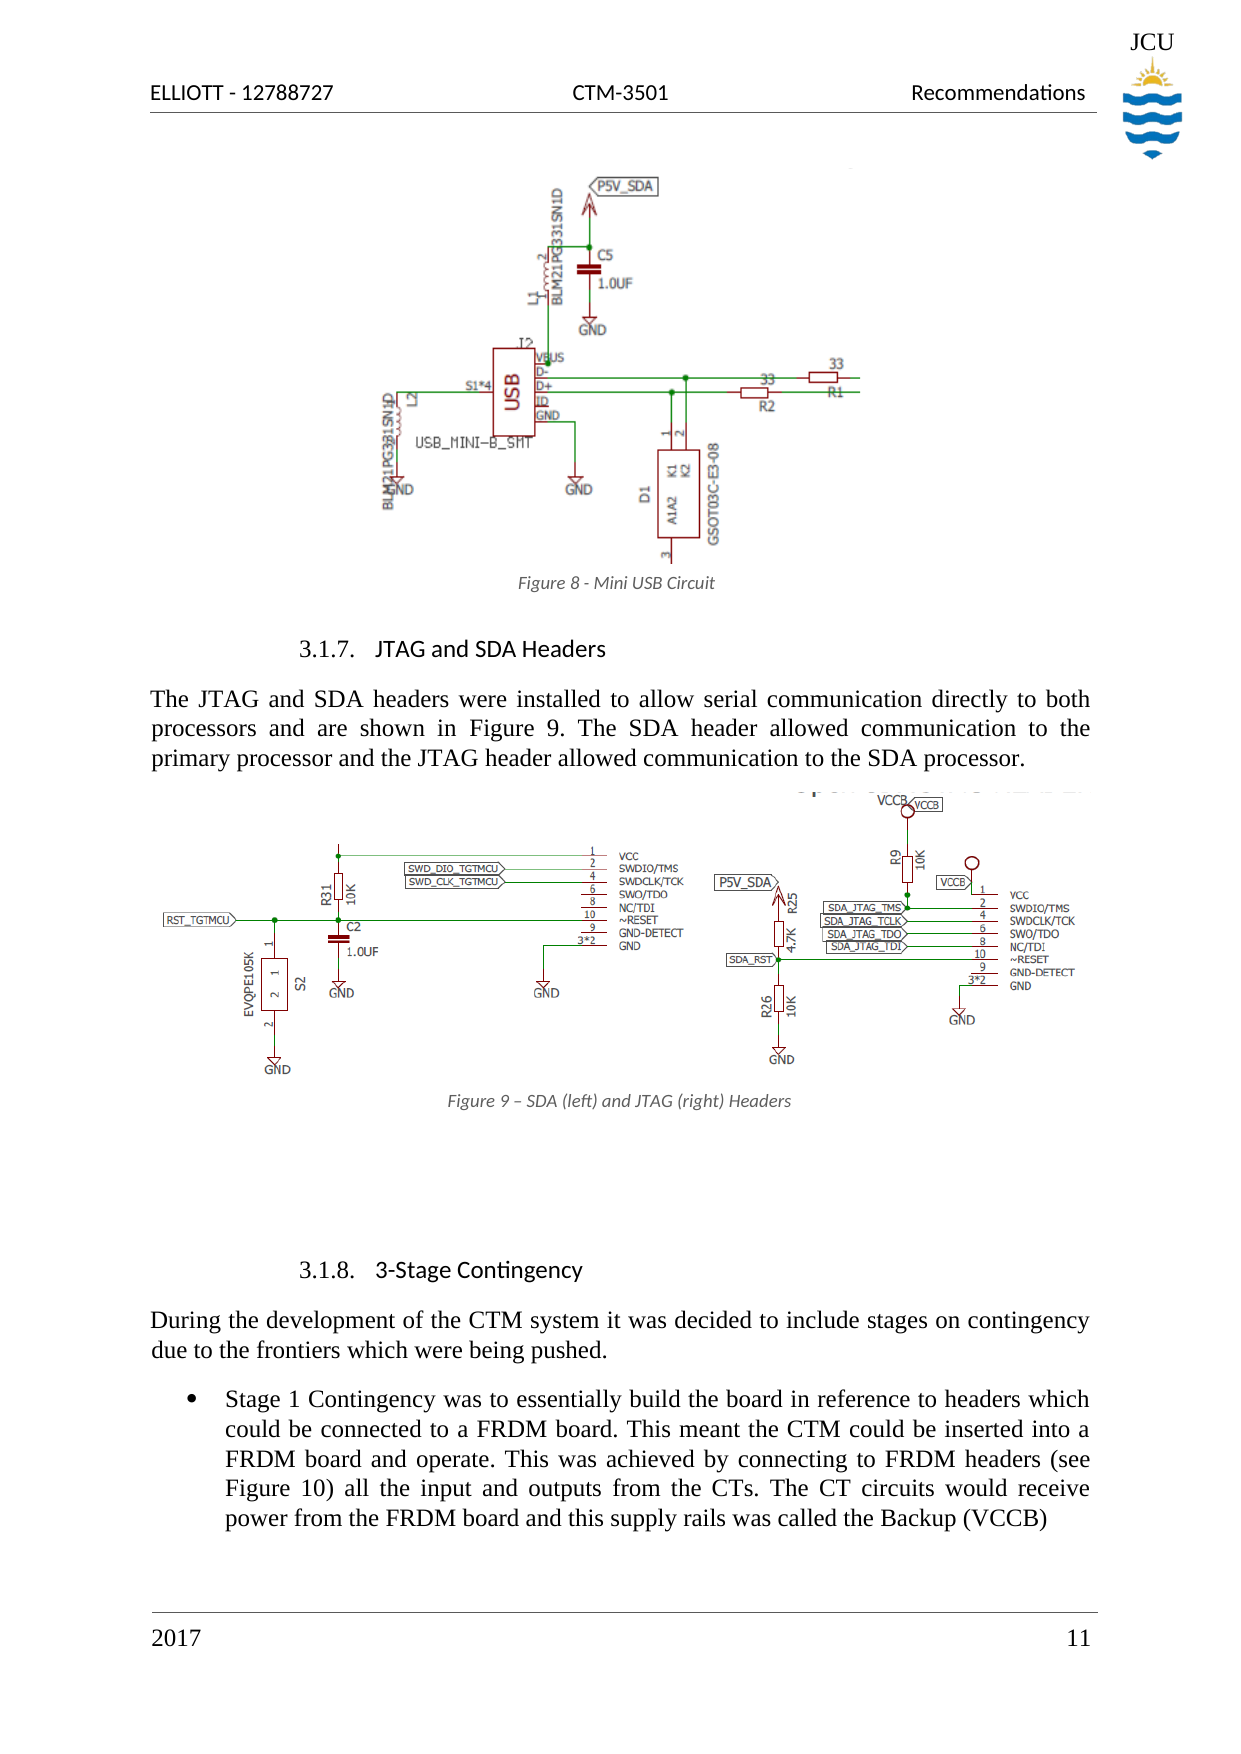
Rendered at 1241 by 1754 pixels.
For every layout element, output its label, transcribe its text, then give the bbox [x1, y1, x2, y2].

list Stage 1 Contingency was to essentially build the board in reference to headers which could be connected to a FRDM board. This meant the CTM could be inserted into a FRDM board and operate. This was achieved by connecting to FRDM headers (see Figure 11) all the input and outputs from the CTs. The CT circuits would receive power from the FRDM board and this supply rails was called the Backup (VCCB) [187, 1384, 1091, 1532]
subtitle JTAG and SDA Headers [299, 633, 1091, 664]
picture [712, 792, 1091, 1074]
subtitle 3-Stage Contingency [299, 1254, 1091, 1285]
picture [150, 844, 691, 1082]
picture [1118, 53, 1188, 165]
text The JTAG and SDA headers were installed to allow serial communication directly to both processors and are shown in Figure 9. The SDA header allowed communication to the primary processor and the JTAG header allowed communication to the SDA processor. [150, 684, 1091, 772]
picture [375, 168, 861, 564]
text During the development of the CTM system it was decided to include stages on contingency due to the frontiers which were being pushed. [150, 1305, 1091, 1363]
